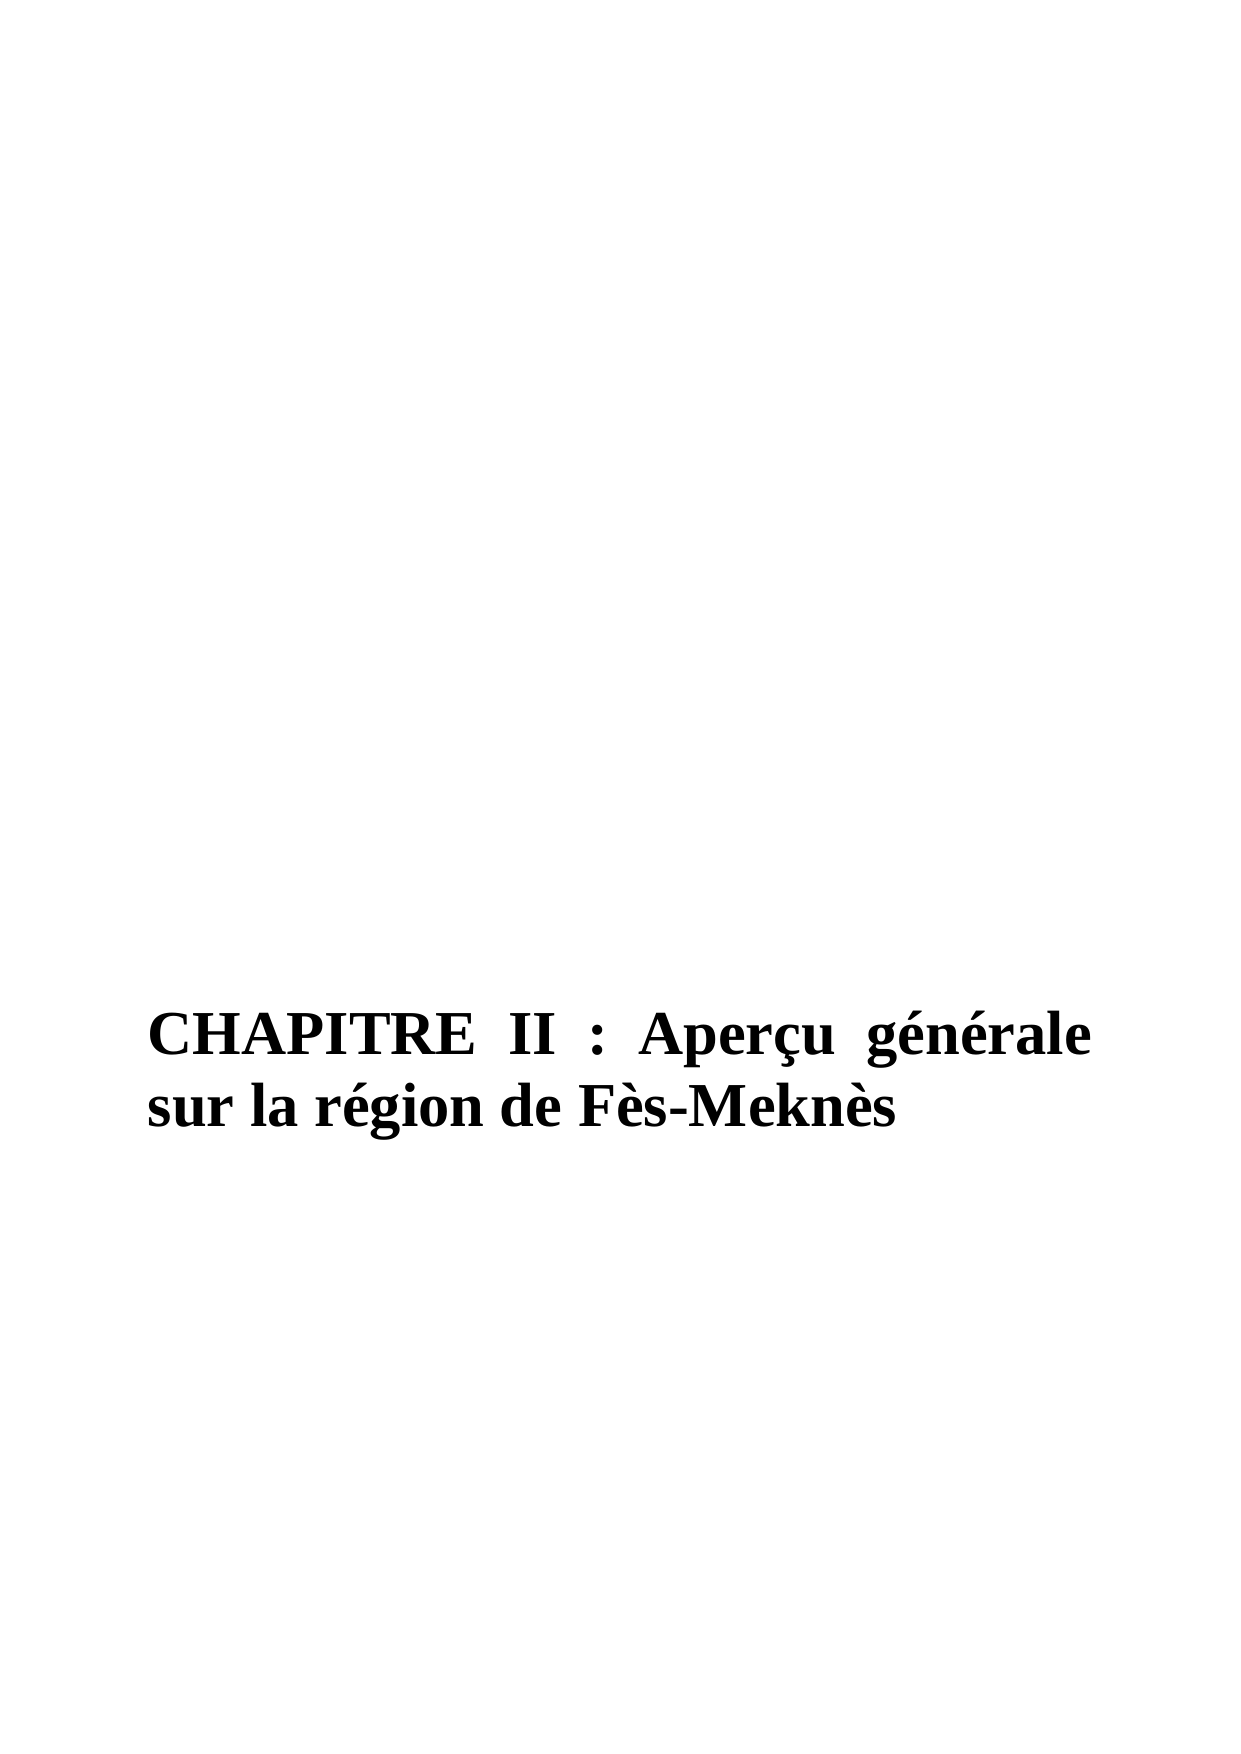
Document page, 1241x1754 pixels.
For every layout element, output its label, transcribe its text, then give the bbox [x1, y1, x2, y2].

text CHAPITRE II : Aperçu générale sur la région de Fès-Meknès [148, 996, 1093, 1140]
